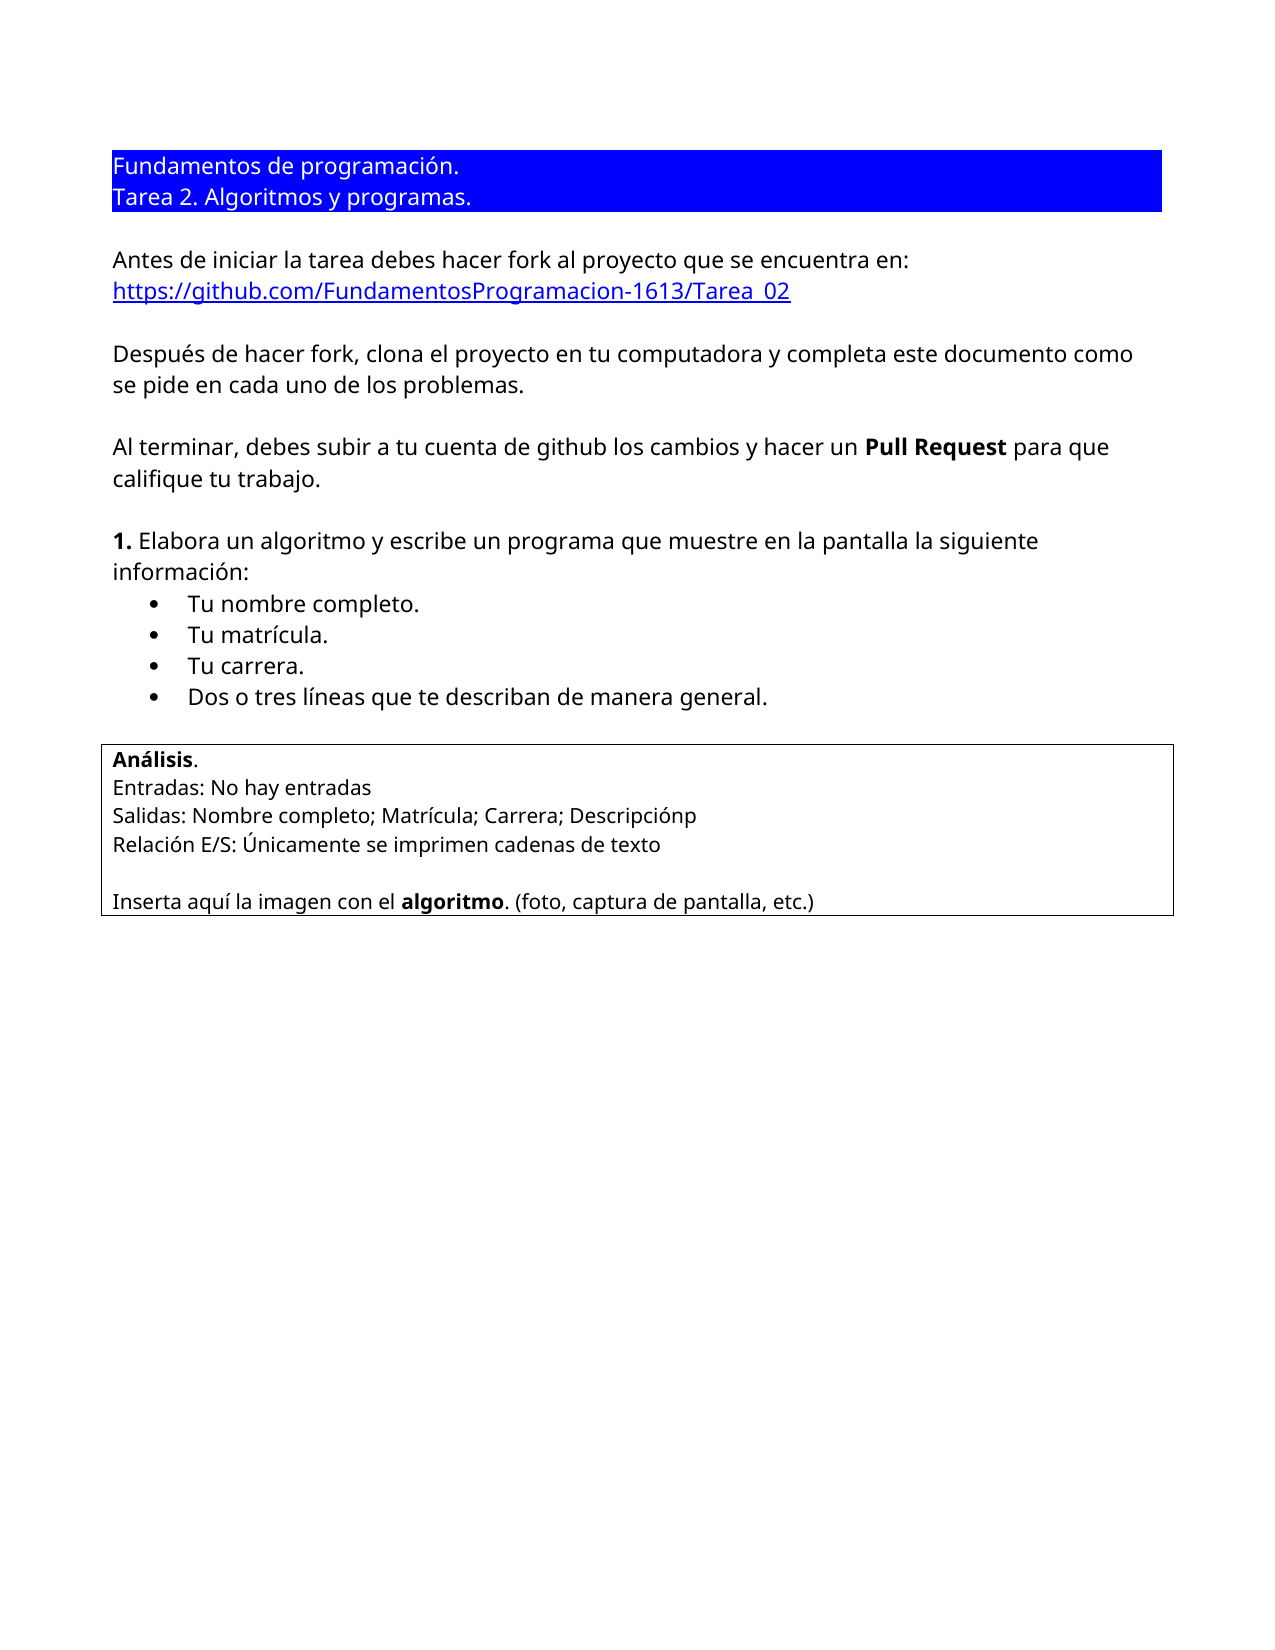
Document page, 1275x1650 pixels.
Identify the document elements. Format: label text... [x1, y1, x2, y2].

text Al terminar, debes subir a tu cuenta de github los cambios y hacer un Pull Request para que califique tu trabajo. [112, 431, 1162, 494]
text Antes de iniciar la tarea debes hacer fork al proyecto que se encuentra en: [112, 244, 1162, 275]
list Dos o tres líneas que te describan de manera general. [150, 681, 1162, 712]
list Tu nombre completo. [150, 587, 1162, 619]
table_header Análisis. Entradas: No hay entradas Salidas: Nombre completo; Matrícula; Carrera; Descripciónp Relación E/S: Únicamente se imprimen cadenas de texto Inserta aquí la imagen con el algoritmo. (foto, captura de pantalla, etc.) El programa lo escribes directamente en el archivo en github, miInfo.py. [102, 745, 1173, 915]
text https://github.com/FundamentosProgramacion-1613/Tarea_02 [112, 275, 1162, 306]
text Tarea 2. Algoritmos y programas. [112, 181, 1162, 212]
text 1. Elabora un algoritmo y escribe un programa que muestre en la pantalla la siguiente información: [112, 525, 1162, 587]
text Fundamentos de programación. [112, 150, 1162, 181]
text Después de hacer fork, clona el proyecto en tu computadora y completa este documento como se pide en cada uno de los problemas. [112, 337, 1162, 400]
list Tu carrera. [150, 650, 1162, 681]
list Tu matrícula. [150, 619, 1162, 650]
